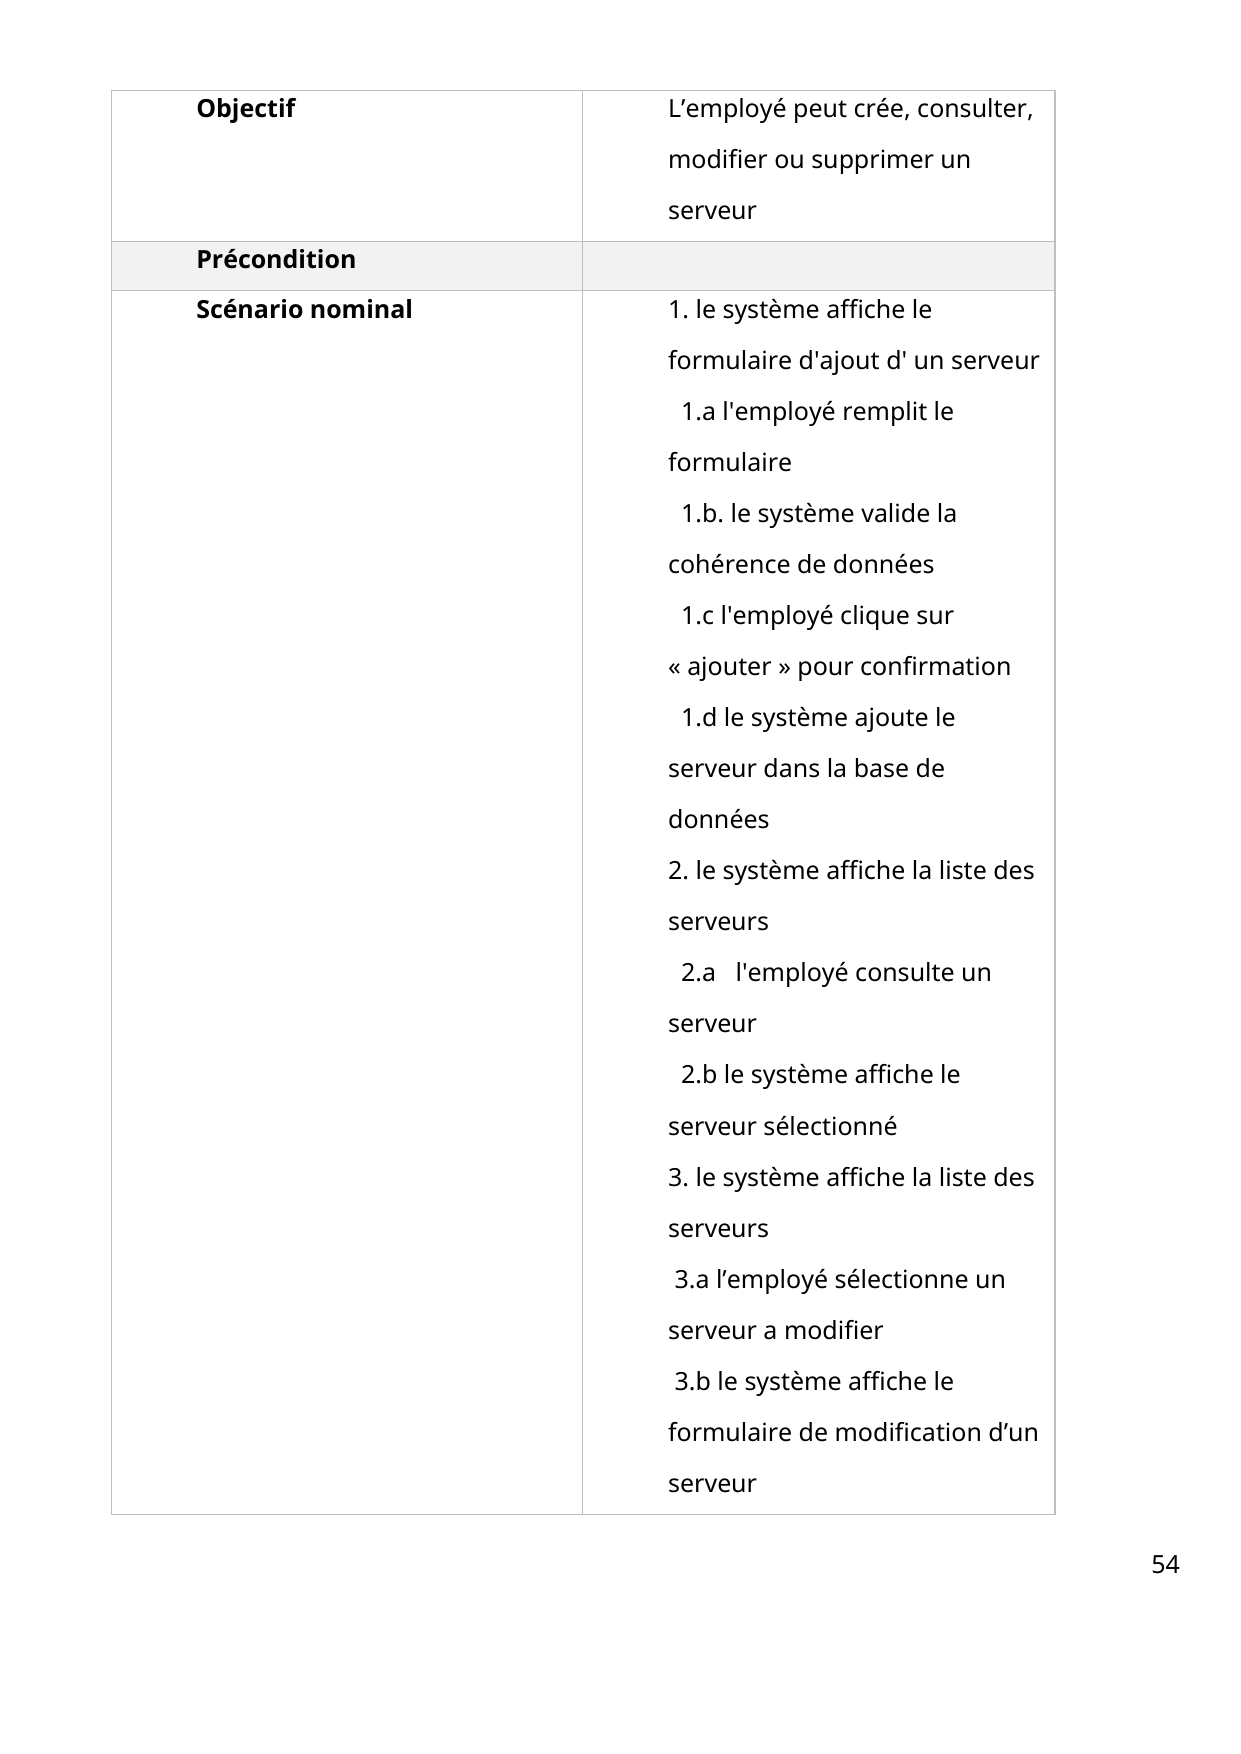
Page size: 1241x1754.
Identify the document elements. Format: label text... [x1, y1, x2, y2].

table_cell L’employé peut crée, consulter, modifier ou supprimer un serveur [583, 91, 1054, 241]
table_cell Objectif [112, 91, 582, 241]
table_cell Précondition [112, 242, 582, 290]
table_cell Scénario nominal [112, 291, 582, 1514]
table_cell [583, 242, 1054, 290]
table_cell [583, 291, 1054, 1514]
